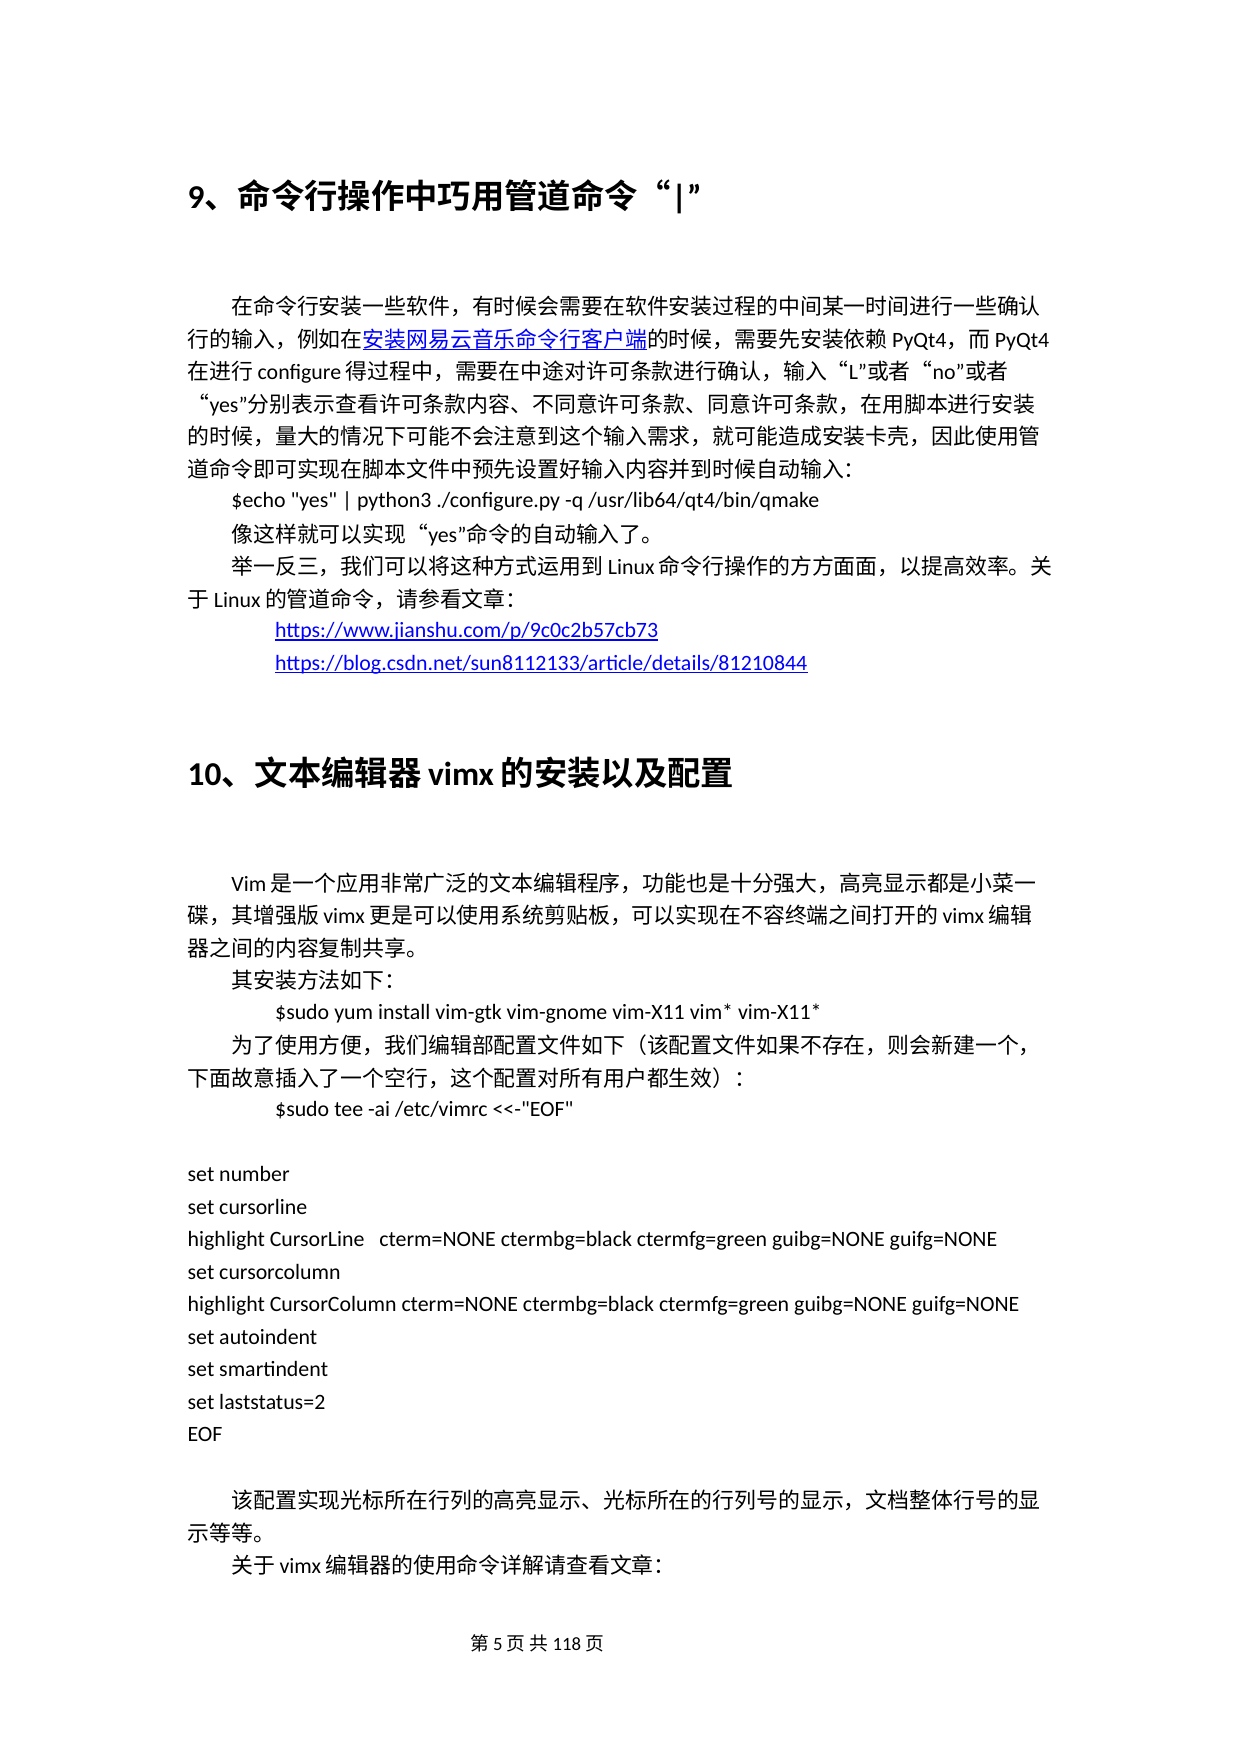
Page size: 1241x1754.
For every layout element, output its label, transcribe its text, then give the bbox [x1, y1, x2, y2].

text highlight CursorColumn cterm=NONE ctermbg=black ctermfg=green guibg=NONE guifg=NONE [187, 1288, 1053, 1320]
subtitle 9、命令行操作中巧用管道命令“|” [187, 162, 1053, 227]
text 为了使用方便，我们编辑部配置文件如下（该配置文件如果不存在，则会新建一个，下面故意插入了一个空行，这个配置对所有用户都生效）： [187, 1028, 1053, 1093]
text set laststatus=2 [187, 1385, 1053, 1418]
text set cursorline [187, 1190, 1053, 1223]
subtitle 10、文本编辑器vimx的安装以及配置 [187, 738, 1053, 803]
text set number [187, 1158, 1053, 1190]
text set autoindent [187, 1320, 1053, 1353]
text $echo "yes" | python3 ./configure.py -q /usr/lib64/qt4/bin/qmake [187, 484, 1053, 516]
text 像这样就可以实现“yes”命令的自动输入了。 [187, 516, 1053, 549]
text Vim是一个应用非常广泛的文本编辑程序，功能也是十分强大，高亮显示都是小菜一碟，其增强版vimx更是可以使用系统剪贴板，可以实现在不容终端之间打开的vimx编辑器之间的内容复制共享。 [187, 865, 1053, 963]
text EOF [187, 1418, 1053, 1450]
text set smartindent [187, 1353, 1053, 1385]
text set cursorcolumn [187, 1255, 1053, 1288]
text $sudo tee -ai /etc/vimrc <<-"EOF" [187, 1093, 1053, 1125]
text 其安装方法如下： [187, 963, 1053, 995]
text $sudo yum install vim-gtk vim-gnome vim-X11 vim* vim-X11* [187, 995, 1053, 1028]
text highlight CursorLine cterm=NONE ctermbg=black ctermfg=green guibg=NONE guifg=NONE [187, 1223, 1053, 1255]
text 关于vimx编辑器的使用命令详解请查看文章： [187, 1548, 1053, 1580]
text 该配置实现光标所在行列的高亮显示、光标所在的行列号的显示，文档整体行号的显示等等。 [187, 1483, 1053, 1548]
text https://blog.csdn.net/sun8112133/article/details/81210844 [187, 646, 1053, 679]
text 在命令行安装一些软件，有时候会需要在软件安装过程的中间某一时间进行一些确认行的输入，例如在安装网易云音乐命令行客户端的时候，需要先安装依赖PyQt4，而PyQt4在进行configure得过程中，需要在中途对许可条款进行确认，输入“L”或者“no”或者“yes”分别表示查看许可条款内容、不同意许可条款、同意许可条款，在用脚本进行安装的时候，量大的情况下可能不会注意到这个输入需求，就可能造成安装卡壳，因此使用管道命令即可实现在脚本文件中预先设置好输入内容并到时候自动输入： [187, 289, 1053, 484]
text 举一反三，我们可以将这种方式运用到Linux命令行操作的方方面面，以提高效率。关于Linux的管道命令，请参看文章： [187, 549, 1053, 614]
text https://www.jianshu.com/p/9c0c2b57cb73 [187, 614, 1053, 646]
